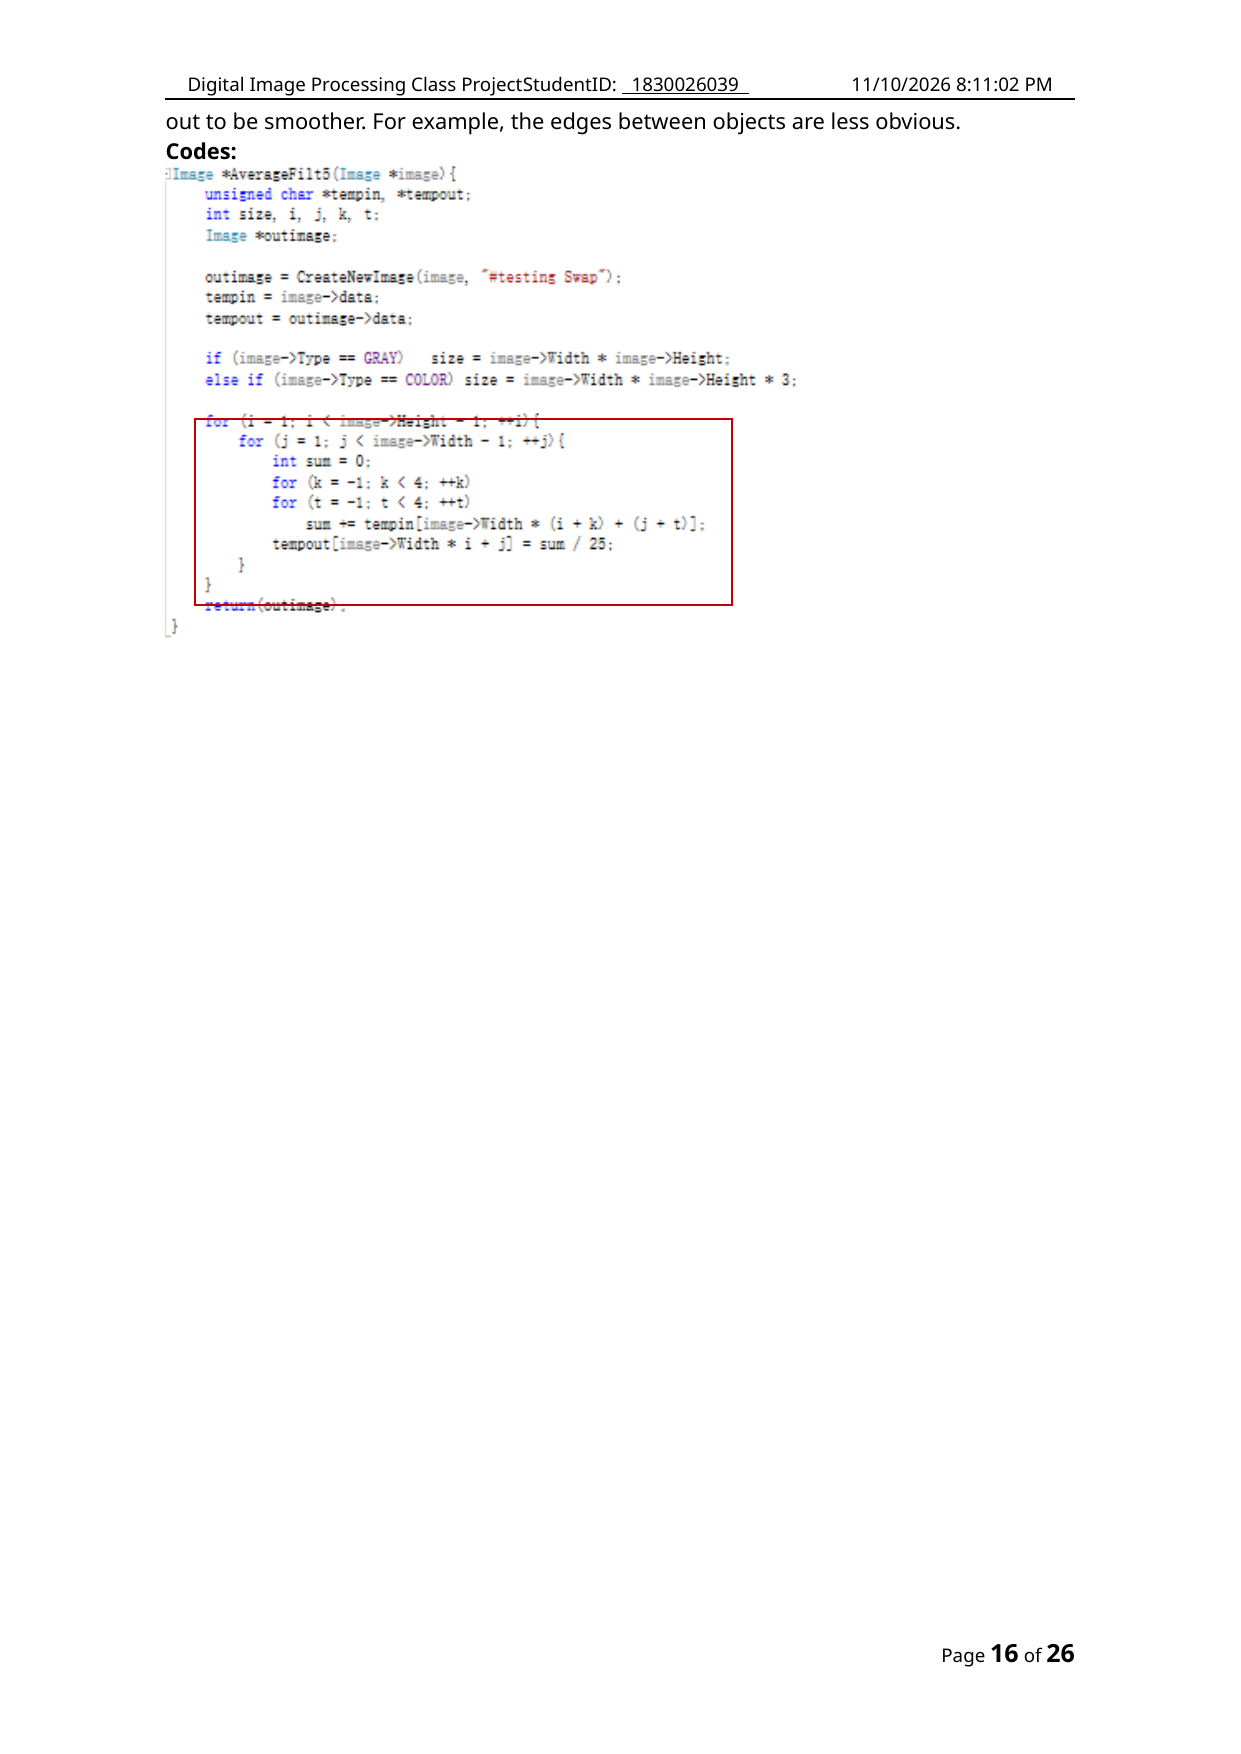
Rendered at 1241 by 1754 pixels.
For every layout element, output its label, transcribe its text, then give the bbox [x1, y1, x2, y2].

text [165, 106, 1075, 136]
text Codes: [165, 136, 1075, 166]
picture [165, 166, 1052, 669]
